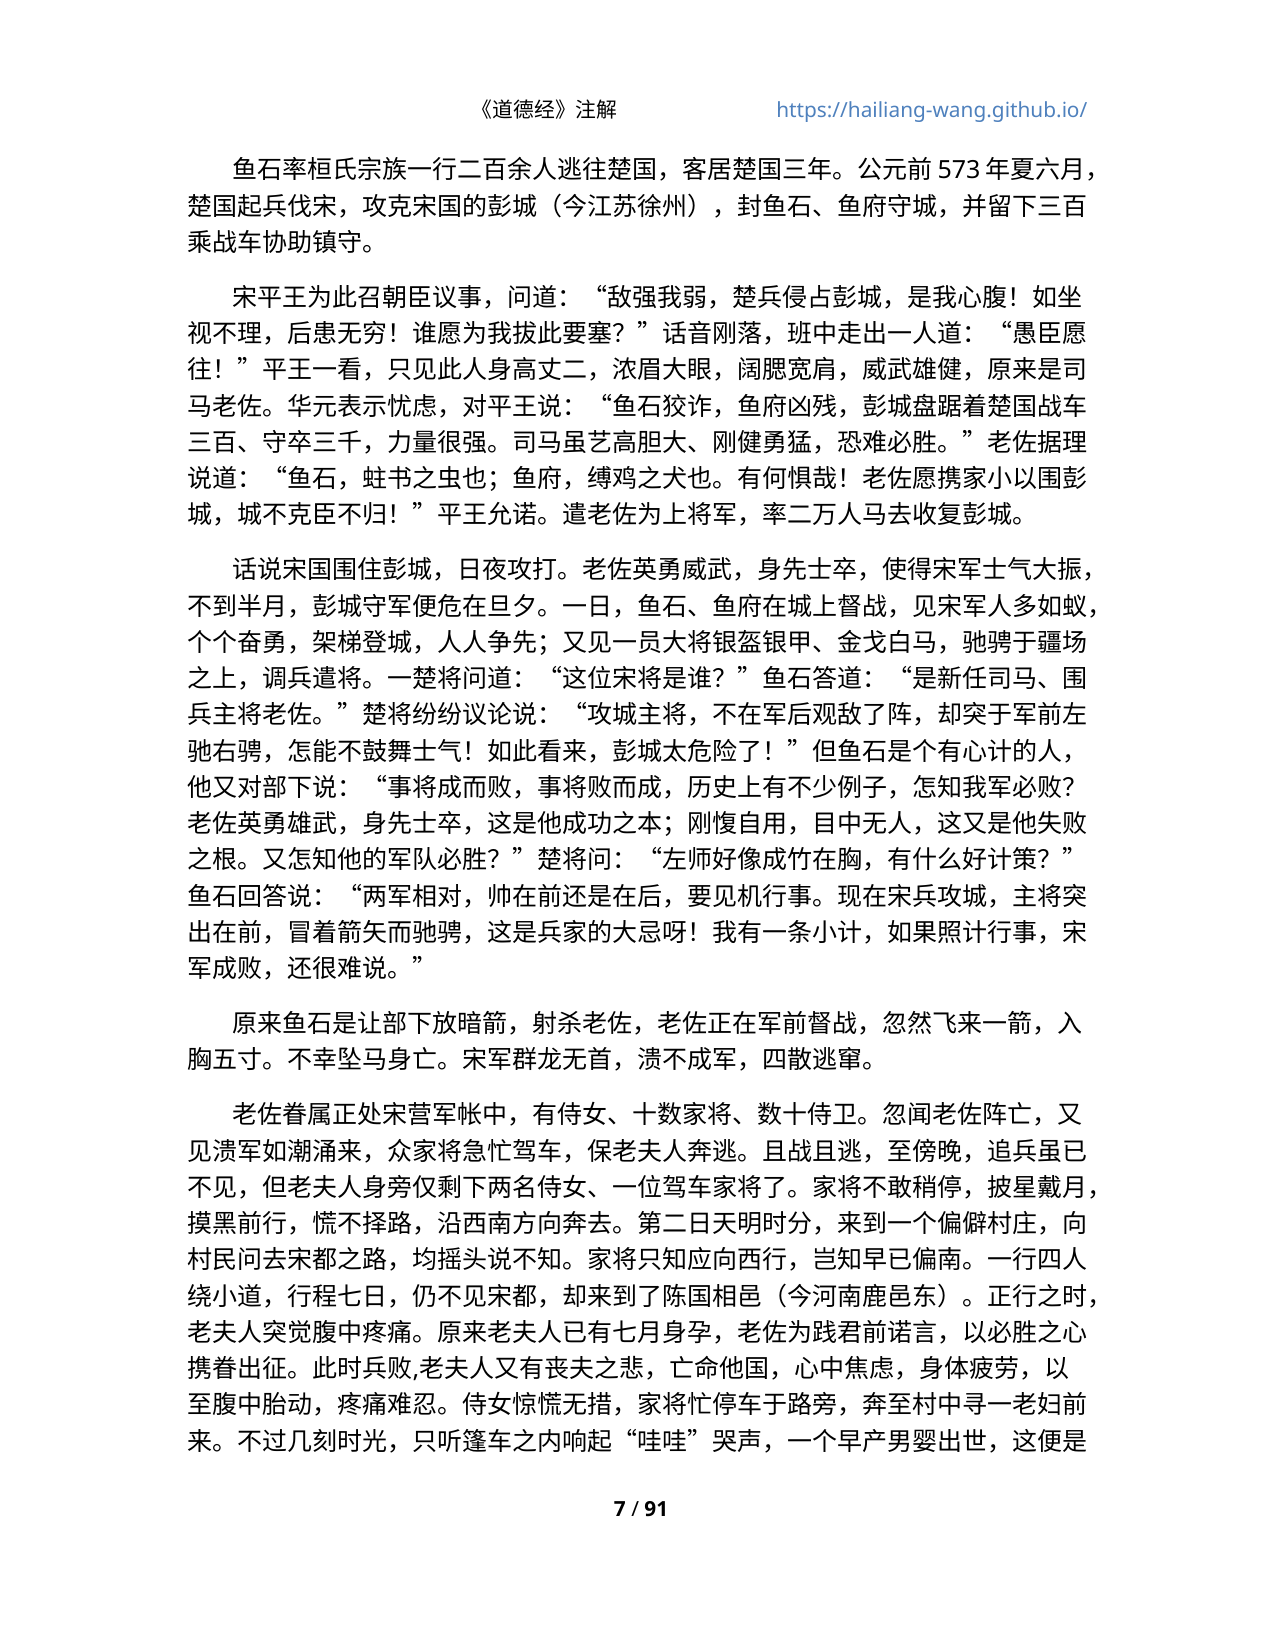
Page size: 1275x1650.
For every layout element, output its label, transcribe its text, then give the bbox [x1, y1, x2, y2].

text 宋平王为此召朝臣议事，问道：“敌强我弱，楚兵侵占彭城，是我心腹！如坐视不理，后患无穷！谁愿为我拔此要塞？”话音刚落，班中走出一人道：“愚臣愿往！”平王一看，只见此人身高丈二，浓眉大眼，阔腮宽肩，威武雄健，原来是司马老佐。华元表示忧虑，对平王说：“鱼石狡诈，鱼府凶残，彭城盘踞着楚国战车三百、守卒三千，力量很强。司马虽艺高胆大、刚健勇猛，恐难必胜。”老佐据理说道：“鱼石，蛀书之虫也；鱼府，缚鸡之犬也。有何惧哉！老佐愿携家小以围彭城，城不克臣不归！”平王允诺。遣老佐为上将军，率二万人马去收复彭城。 [187, 277, 1087, 531]
text 原来鱼石是让部下放暗箭，射杀老佐，老佐正在军前督战，忽然飞来一箭，入胸五寸。不幸坠马身亡。宋军群龙无首，溃不成军，四散逃窜。 [187, 1004, 1087, 1076]
text 话说宋国围住彭城，日夜攻打。老佐英勇威武，身先士卒，使得宋军士气大振，不到半月，彭城守军便危在旦夕。一日，鱼石、鱼府在城上督战，见宋军人多如蚁，个个奋勇，架梯登城，人人争先；又见一员大将银盔银甲、金戈白马，驰骋于疆场之上，调兵遣将。一楚将问道：“这位宋将是谁？”鱼石答道：“是新任司马、围兵主将老佐。”楚将纷纷议论说：“攻城主将，不在军后观敌了阵，却突于军前左驰右骋，怎能不鼓舞士气！如此看来，彭城太危险了！”但鱼石是个有心计的人，他又对部下说：“事将成而败，事将败而成，历史上有不少例子，怎知我军必败？老佐英勇雄武，身先士卒，这是他成功之本；刚愎自用，目中无人，这又是他失败之根。又怎知他的军队必胜？”楚将问：“左师好像成竹在胸，有什么好计策？”鱼石回答说：“两军相对，帅在前还是在后，要见机行事。现在宋兵攻城，主将突出在前，冒着箭矢而驰骋，这是兵家的大忌呀！我有一条小计，如果照计行事，宋军成败，还很难说。” [187, 550, 1087, 985]
text 鱼石率桓氏宗族一行二百余人逃往楚国，客居楚国三年。公元前573年夏六月，楚国起兵伐宋，攻克宋国的彭城（今江苏徐州），封鱼石、鱼府守城，并留下三百乘战车协助镇守。 [187, 150, 1087, 259]
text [187, 1095, 1087, 1457]
